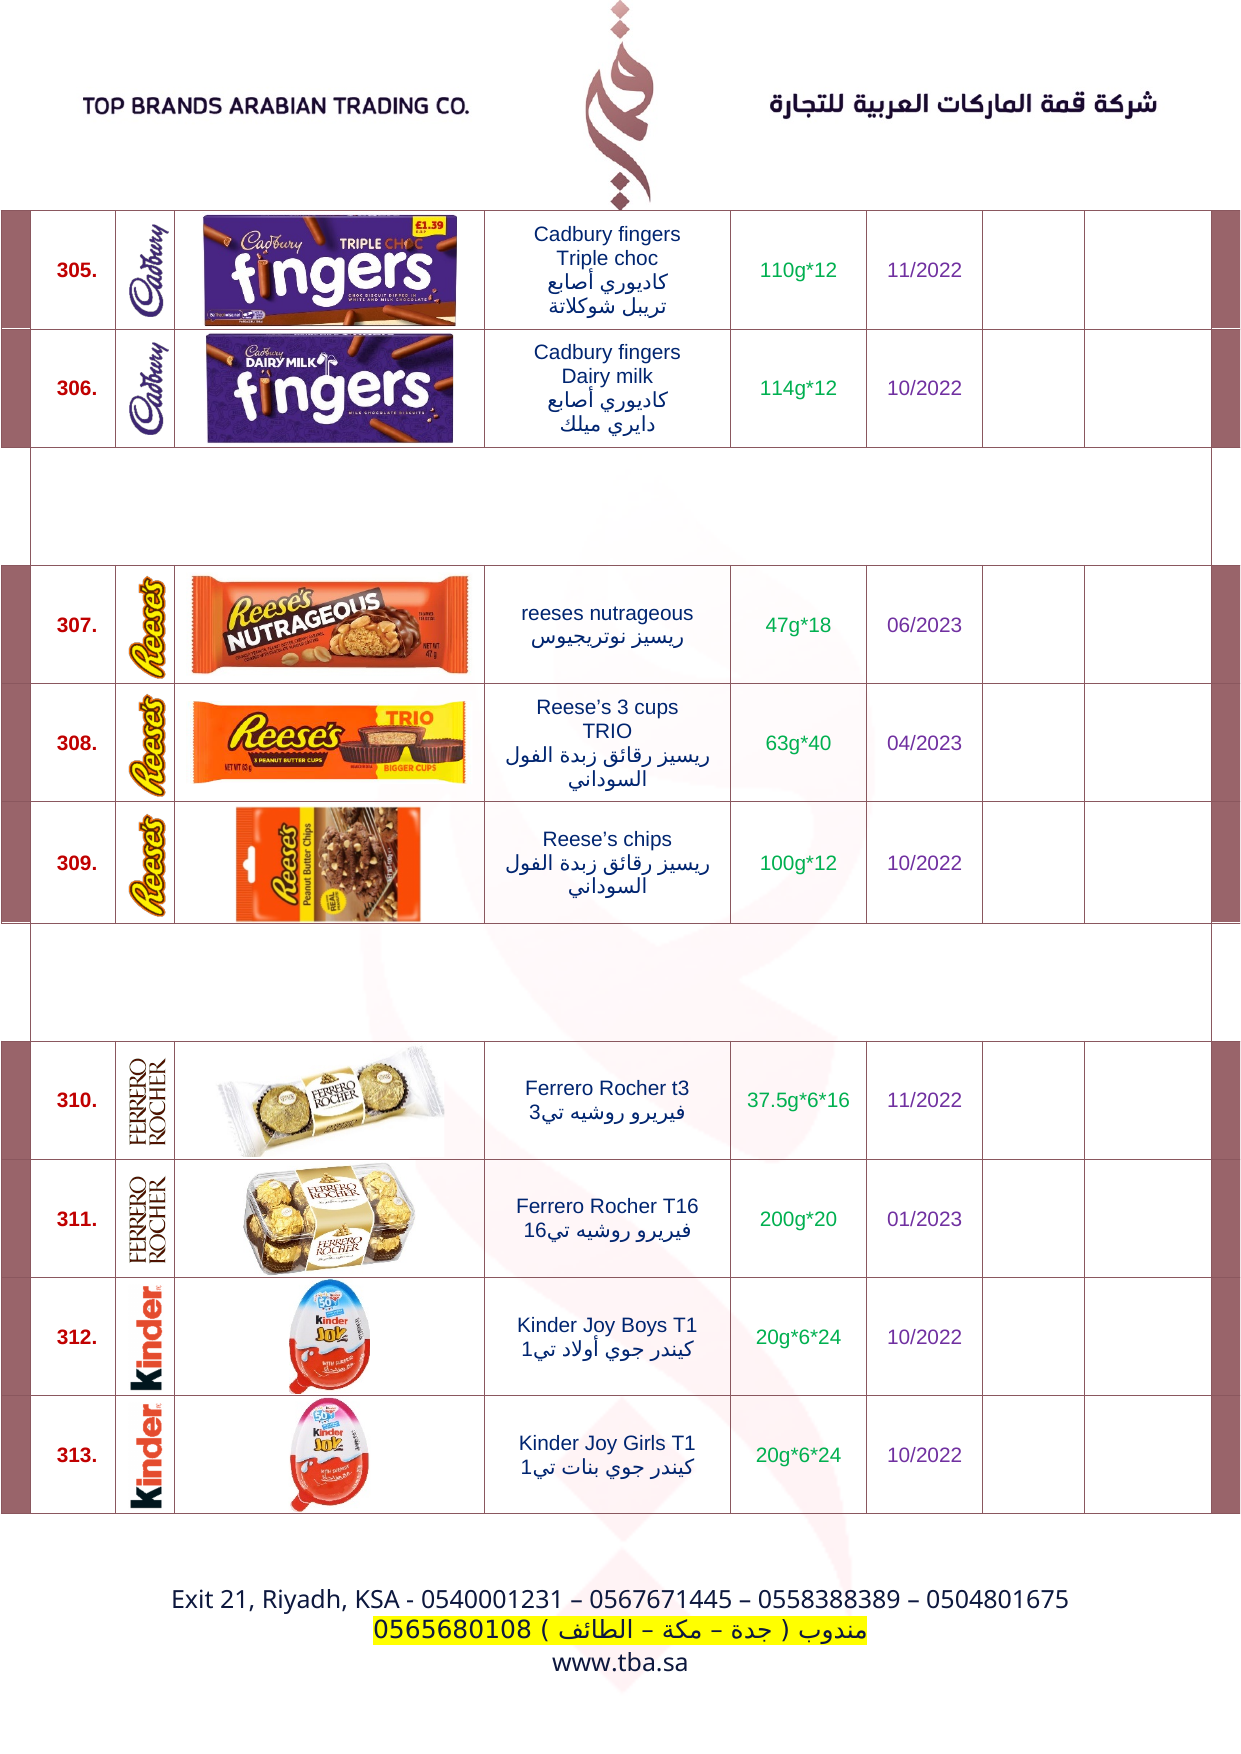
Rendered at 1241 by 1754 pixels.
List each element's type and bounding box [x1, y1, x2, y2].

picture [128, 1176, 166, 1264]
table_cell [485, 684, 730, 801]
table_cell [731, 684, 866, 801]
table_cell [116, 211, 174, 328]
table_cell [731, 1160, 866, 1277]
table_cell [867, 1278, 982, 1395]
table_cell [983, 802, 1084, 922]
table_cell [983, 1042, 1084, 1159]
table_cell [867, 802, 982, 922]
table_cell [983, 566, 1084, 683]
picture [186, 701, 473, 784]
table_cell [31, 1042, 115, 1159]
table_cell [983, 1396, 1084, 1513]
picture [129, 814, 165, 917]
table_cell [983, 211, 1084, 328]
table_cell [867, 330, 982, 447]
picture [205, 332, 454, 444]
picture [288, 1278, 370, 1394]
picture [288, 1396, 371, 1513]
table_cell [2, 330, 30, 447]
picture [129, 1403, 163, 1509]
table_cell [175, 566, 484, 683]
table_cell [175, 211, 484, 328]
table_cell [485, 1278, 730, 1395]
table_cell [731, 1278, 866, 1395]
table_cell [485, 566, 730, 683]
picture [235, 806, 422, 923]
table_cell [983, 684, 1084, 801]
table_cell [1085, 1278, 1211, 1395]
picture [186, 572, 474, 676]
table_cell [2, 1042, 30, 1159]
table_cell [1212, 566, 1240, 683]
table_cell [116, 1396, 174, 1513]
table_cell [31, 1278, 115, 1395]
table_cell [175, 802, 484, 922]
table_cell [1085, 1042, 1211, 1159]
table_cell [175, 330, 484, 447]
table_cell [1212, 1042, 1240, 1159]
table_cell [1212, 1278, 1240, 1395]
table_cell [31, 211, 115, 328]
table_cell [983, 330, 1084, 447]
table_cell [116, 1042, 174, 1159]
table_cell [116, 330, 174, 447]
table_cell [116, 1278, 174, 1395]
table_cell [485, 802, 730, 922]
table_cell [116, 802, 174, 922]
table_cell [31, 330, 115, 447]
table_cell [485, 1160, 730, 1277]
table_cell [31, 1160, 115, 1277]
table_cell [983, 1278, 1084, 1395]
picture [130, 225, 168, 316]
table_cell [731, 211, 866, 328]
picture [201, 212, 457, 328]
picture [129, 694, 165, 797]
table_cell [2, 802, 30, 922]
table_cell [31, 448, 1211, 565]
picture [130, 343, 168, 434]
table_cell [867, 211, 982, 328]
picture [214, 1043, 445, 1157]
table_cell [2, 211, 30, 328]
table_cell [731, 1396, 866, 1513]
picture [129, 576, 165, 679]
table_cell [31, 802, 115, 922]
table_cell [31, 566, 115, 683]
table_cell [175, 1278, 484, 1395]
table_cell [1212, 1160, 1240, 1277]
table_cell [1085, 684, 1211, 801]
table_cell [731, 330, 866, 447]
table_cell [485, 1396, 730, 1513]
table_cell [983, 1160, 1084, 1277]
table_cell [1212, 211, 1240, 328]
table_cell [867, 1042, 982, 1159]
picture [128, 1058, 166, 1146]
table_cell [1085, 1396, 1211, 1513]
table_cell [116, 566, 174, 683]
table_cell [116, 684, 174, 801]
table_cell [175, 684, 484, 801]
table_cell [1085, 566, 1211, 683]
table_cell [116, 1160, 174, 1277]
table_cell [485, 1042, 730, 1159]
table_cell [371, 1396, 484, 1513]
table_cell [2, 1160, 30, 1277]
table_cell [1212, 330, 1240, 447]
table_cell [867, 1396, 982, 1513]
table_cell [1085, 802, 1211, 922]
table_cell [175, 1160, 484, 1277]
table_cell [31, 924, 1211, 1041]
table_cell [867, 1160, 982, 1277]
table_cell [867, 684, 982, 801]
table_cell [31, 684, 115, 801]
picture [243, 1160, 416, 1276]
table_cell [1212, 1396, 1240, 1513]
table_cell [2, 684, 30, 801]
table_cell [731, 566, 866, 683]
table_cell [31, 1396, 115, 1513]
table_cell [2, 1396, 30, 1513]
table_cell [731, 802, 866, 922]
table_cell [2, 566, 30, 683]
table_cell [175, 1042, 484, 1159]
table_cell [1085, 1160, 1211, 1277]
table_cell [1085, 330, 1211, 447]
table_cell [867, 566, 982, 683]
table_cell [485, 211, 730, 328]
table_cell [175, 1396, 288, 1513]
picture [129, 1285, 163, 1391]
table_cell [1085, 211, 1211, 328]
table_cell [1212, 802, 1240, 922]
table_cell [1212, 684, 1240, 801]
picture [1, 0, 1238, 210]
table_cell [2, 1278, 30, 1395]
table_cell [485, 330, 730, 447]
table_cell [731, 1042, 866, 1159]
